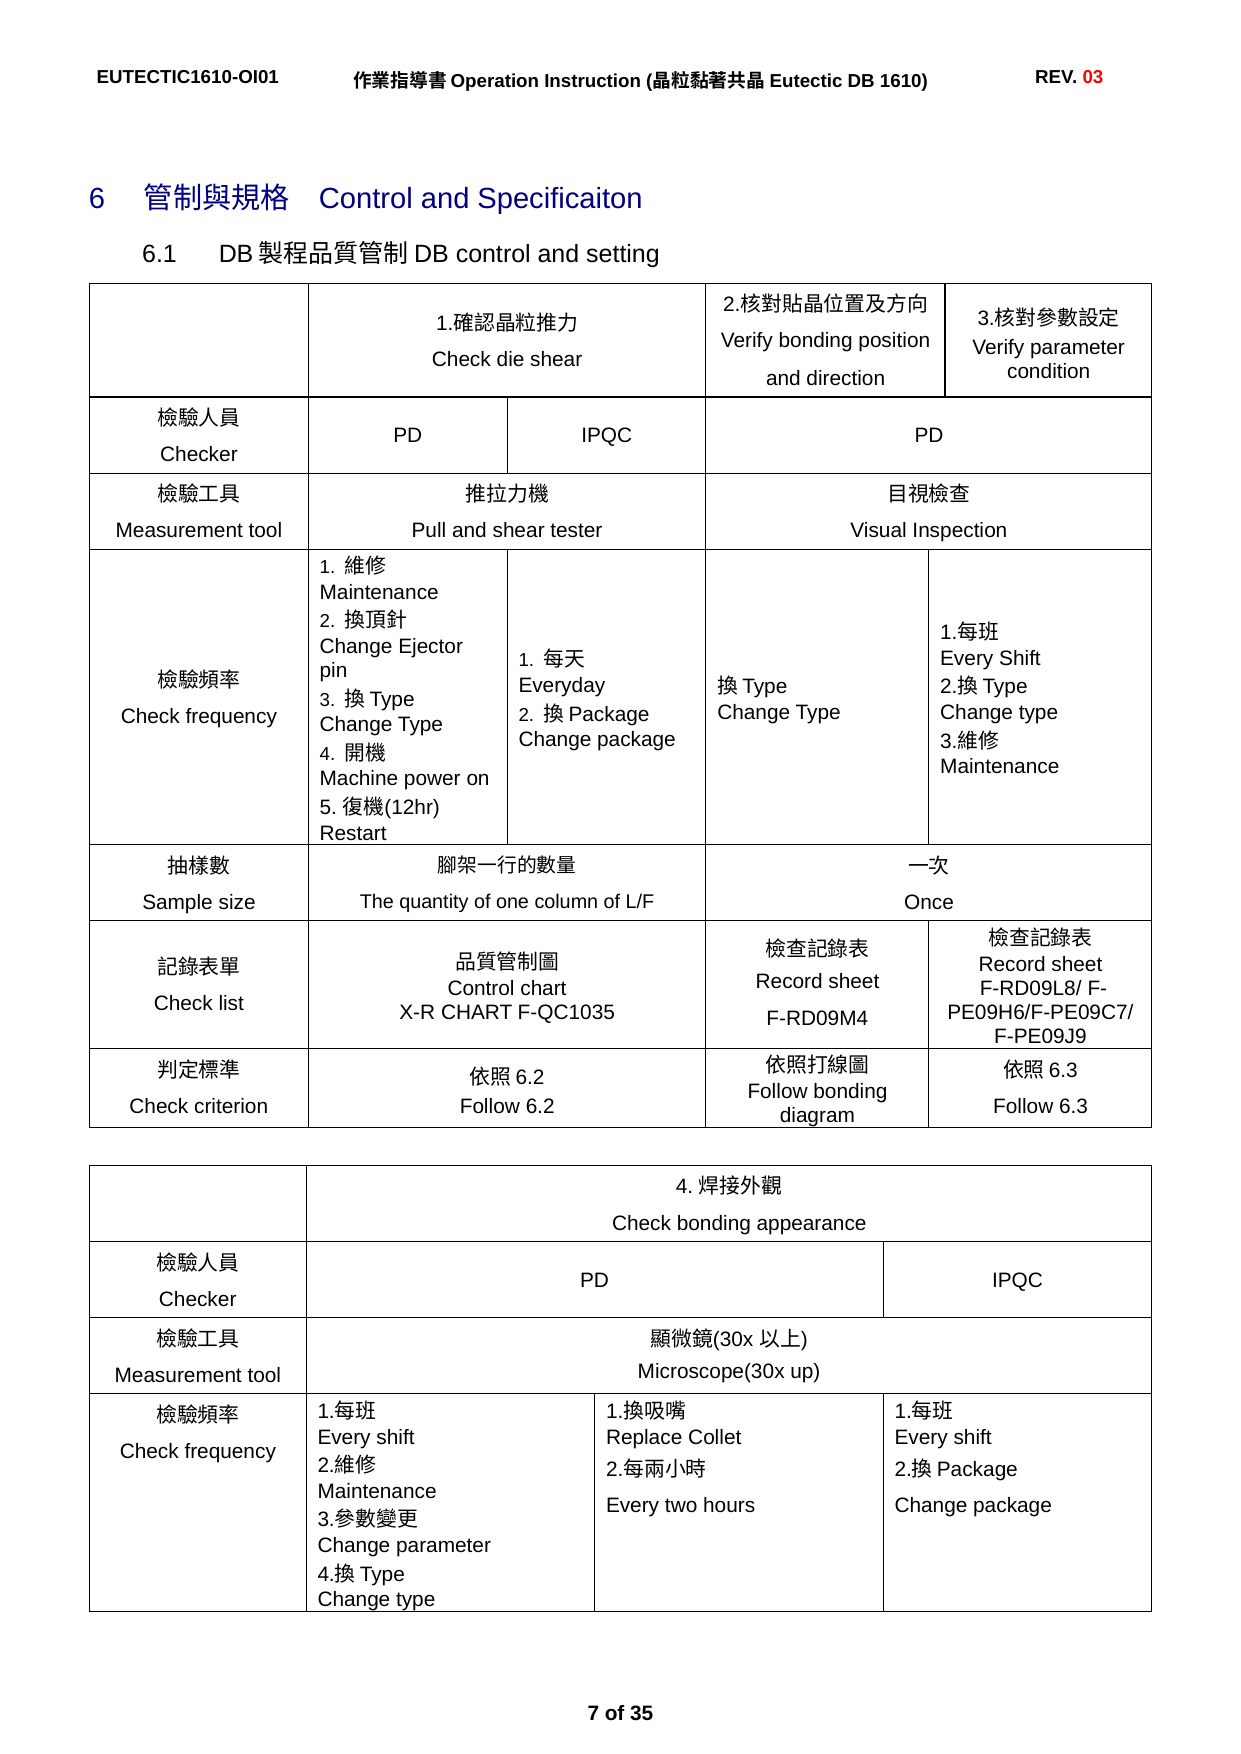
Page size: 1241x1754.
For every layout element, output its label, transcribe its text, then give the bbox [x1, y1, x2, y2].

table_cell 每天 Everyday 換Package Change package [508, 550, 705, 844]
table_cell 腳架一行的數量 The quantity of one column of L/F [309, 845, 705, 920]
table_cell PD [706, 398, 1151, 472]
table_cell 品質管制圖 Control chart X-R CHART F-QC1035 [309, 921, 705, 1047]
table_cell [595, 1394, 883, 1611]
table_header 3.核對參數設定 Verify parameter condition [946, 284, 1151, 396]
table_header 1.確認晶粒推力 Check die shear [309, 284, 705, 396]
table_cell 檢驗人員 Checker [90, 1242, 306, 1317]
table_cell 顯微鏡(30x 以上) Microscope(30x up) [307, 1318, 1151, 1393]
table_cell 依照6.3 Follow 6.3 [929, 1049, 1151, 1127]
table_cell 檢驗人員 Checker [90, 398, 308, 472]
table_header [90, 1166, 306, 1241]
table_cell 檢驗工具 Measurement tool [90, 474, 308, 548]
table_cell 抽樣數 Sample size [90, 845, 308, 920]
list 管制與規格 Control and Specificaiton [89, 158, 1152, 233]
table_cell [307, 1394, 594, 1611]
table_cell 換Type Change Type [706, 550, 928, 844]
table_cell IPQC [508, 398, 705, 472]
table_cell 依照6.2 Follow 6.2 [309, 1049, 705, 1127]
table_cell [884, 1394, 1151, 1611]
table_cell 推拉力機 Pull and shear tester [309, 474, 705, 548]
table_header 4. 焊接外觀 Check bonding appearance [307, 1166, 1151, 1241]
table_header [90, 284, 308, 396]
table_cell 記錄表單 Check list [90, 921, 308, 1047]
table_cell 檢驗工具 Measurement tool [90, 1318, 306, 1393]
table_cell 檢查記錄表 Record sheet F-RD4 [706, 921, 928, 1047]
table_cell 判定標準 Check criterion [90, 1049, 308, 1127]
table_cell IPQC [884, 1242, 1151, 1317]
table_cell 檢驗頻率 Check frequency [90, 550, 308, 844]
table_cell 維修Maintenance 換頂針 Change Ejector pin 換Type Change Type 開機 Machine power on 5. 復機(12hr) Restart [309, 550, 507, 844]
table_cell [90, 1394, 306, 1611]
table_cell 1.每班 Every Shift 2.換Type Change type 3.維修 Maintenance [929, 550, 1151, 844]
table_cell PD [307, 1242, 883, 1317]
table_cell 檢查記錄表 Record sheet F-RD8/ F-PE09H6/F-PE09C7/ F-PE09J9 [929, 921, 1151, 1047]
table_header 2.核對貼晶位置及方向 Verify bonding position and direction [706, 284, 944, 396]
table_cell 目視檢查 Visual Inspection [706, 474, 1151, 548]
list DB製程品質管制 DB control and setting [142, 233, 1152, 270]
table_cell 依照打線圖 Follow bonding diagram [706, 1049, 928, 1127]
table_cell 一次 Once [706, 845, 1151, 920]
table_cell PD [309, 398, 507, 472]
